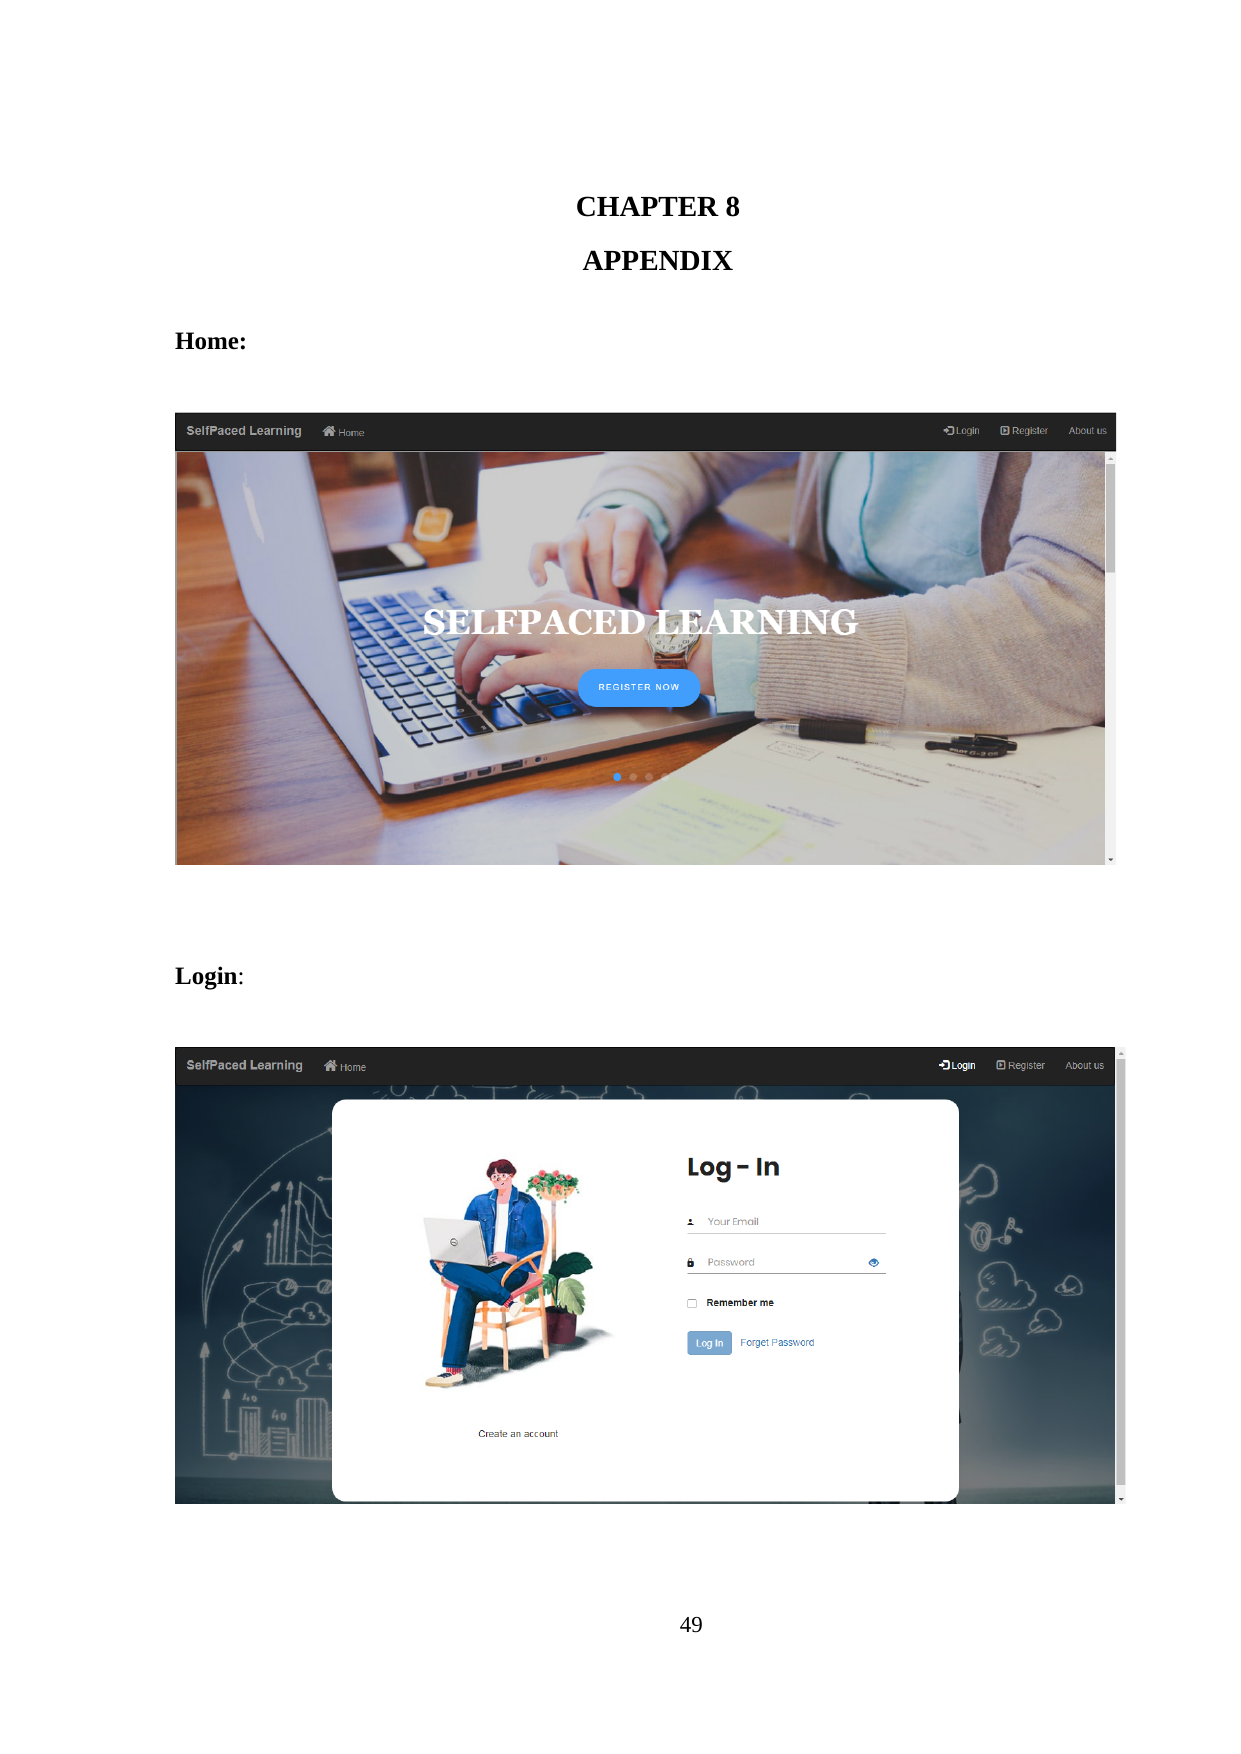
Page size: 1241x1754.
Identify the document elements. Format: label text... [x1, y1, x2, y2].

subtitle APPENDIX [491, 243, 824, 277]
picture [175, 412, 1117, 865]
text Home: [175, 326, 1207, 355]
picture [175, 1047, 1126, 1504]
text Login: [175, 961, 1207, 990]
subtitle CHAPTER 8 [491, 189, 824, 222]
